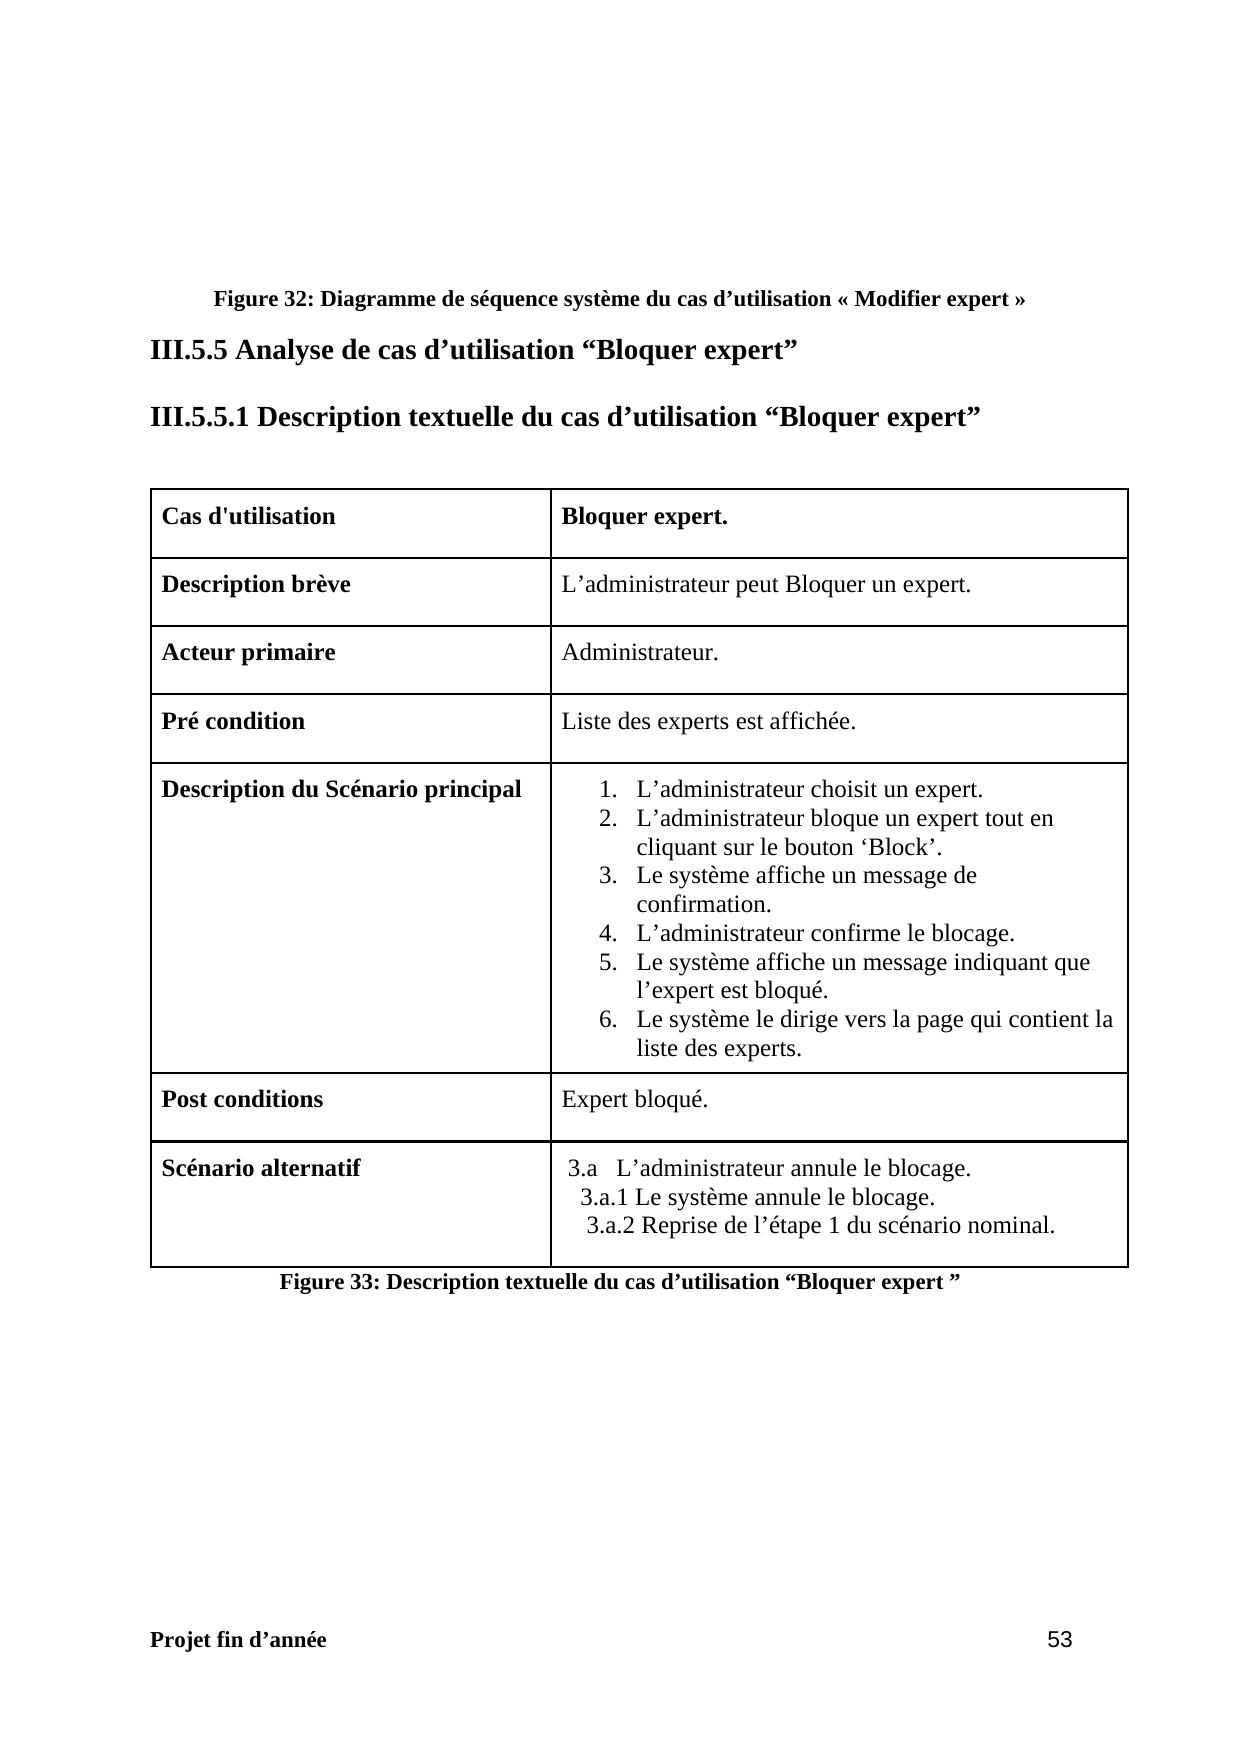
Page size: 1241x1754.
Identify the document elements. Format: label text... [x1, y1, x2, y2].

table_cell Expert bloqué. [552, 1074, 1127, 1140]
subtitle III.5.5.1 Description textuelle du cas d’utilisation “Bloquer expert” [150, 399, 1090, 433]
table_cell Description du Scénario principal [152, 764, 550, 1072]
table_cell Acteur primaire [152, 627, 550, 693]
text Figure 33: Description textuelle du cas d’utilisation “Bloquer expert ” [150, 1268, 1090, 1294]
table_cell Pré condition [152, 695, 550, 762]
table_header Cas d'utilisation [152, 490, 550, 557]
subtitle III.5.5 Analyse de cas d’utilisation “Bloquer expert” [150, 332, 1090, 366]
table_cell Scénario alternatif [152, 1143, 550, 1266]
text Figure 32: Diagramme de séquence système du cas d’utilisation « Modifier expert » [150, 285, 1090, 311]
table_header Bloquer expert. [552, 490, 1127, 557]
table_cell 3.a L’administrateur annule le blocage. 3.a.1 Le système annule le blocage. 3.a.2 Reprise de l’étape 1 du scénario nominal. [552, 1143, 1127, 1266]
table_cell L’administrateur peut Bloquer un expert. [552, 559, 1127, 625]
table_cell Post conditions [152, 1074, 550, 1140]
table_cell Liste des experts est affichée. [552, 695, 1127, 762]
table_cell L’administrateur choisit un expert. L’administrateur bloque un expert tout en cliquant sur le bouton ‘Block’. Le système affiche un message de confirmation. L’administrateur confirme le blocage. Le système affiche un message indiquant que l’expert est bloqué. Le système le dirige vers la page qui contient la liste des experts. [552, 764, 1127, 1072]
table_cell Description brève [152, 559, 550, 625]
table_cell Administrateur. [552, 627, 1127, 693]
